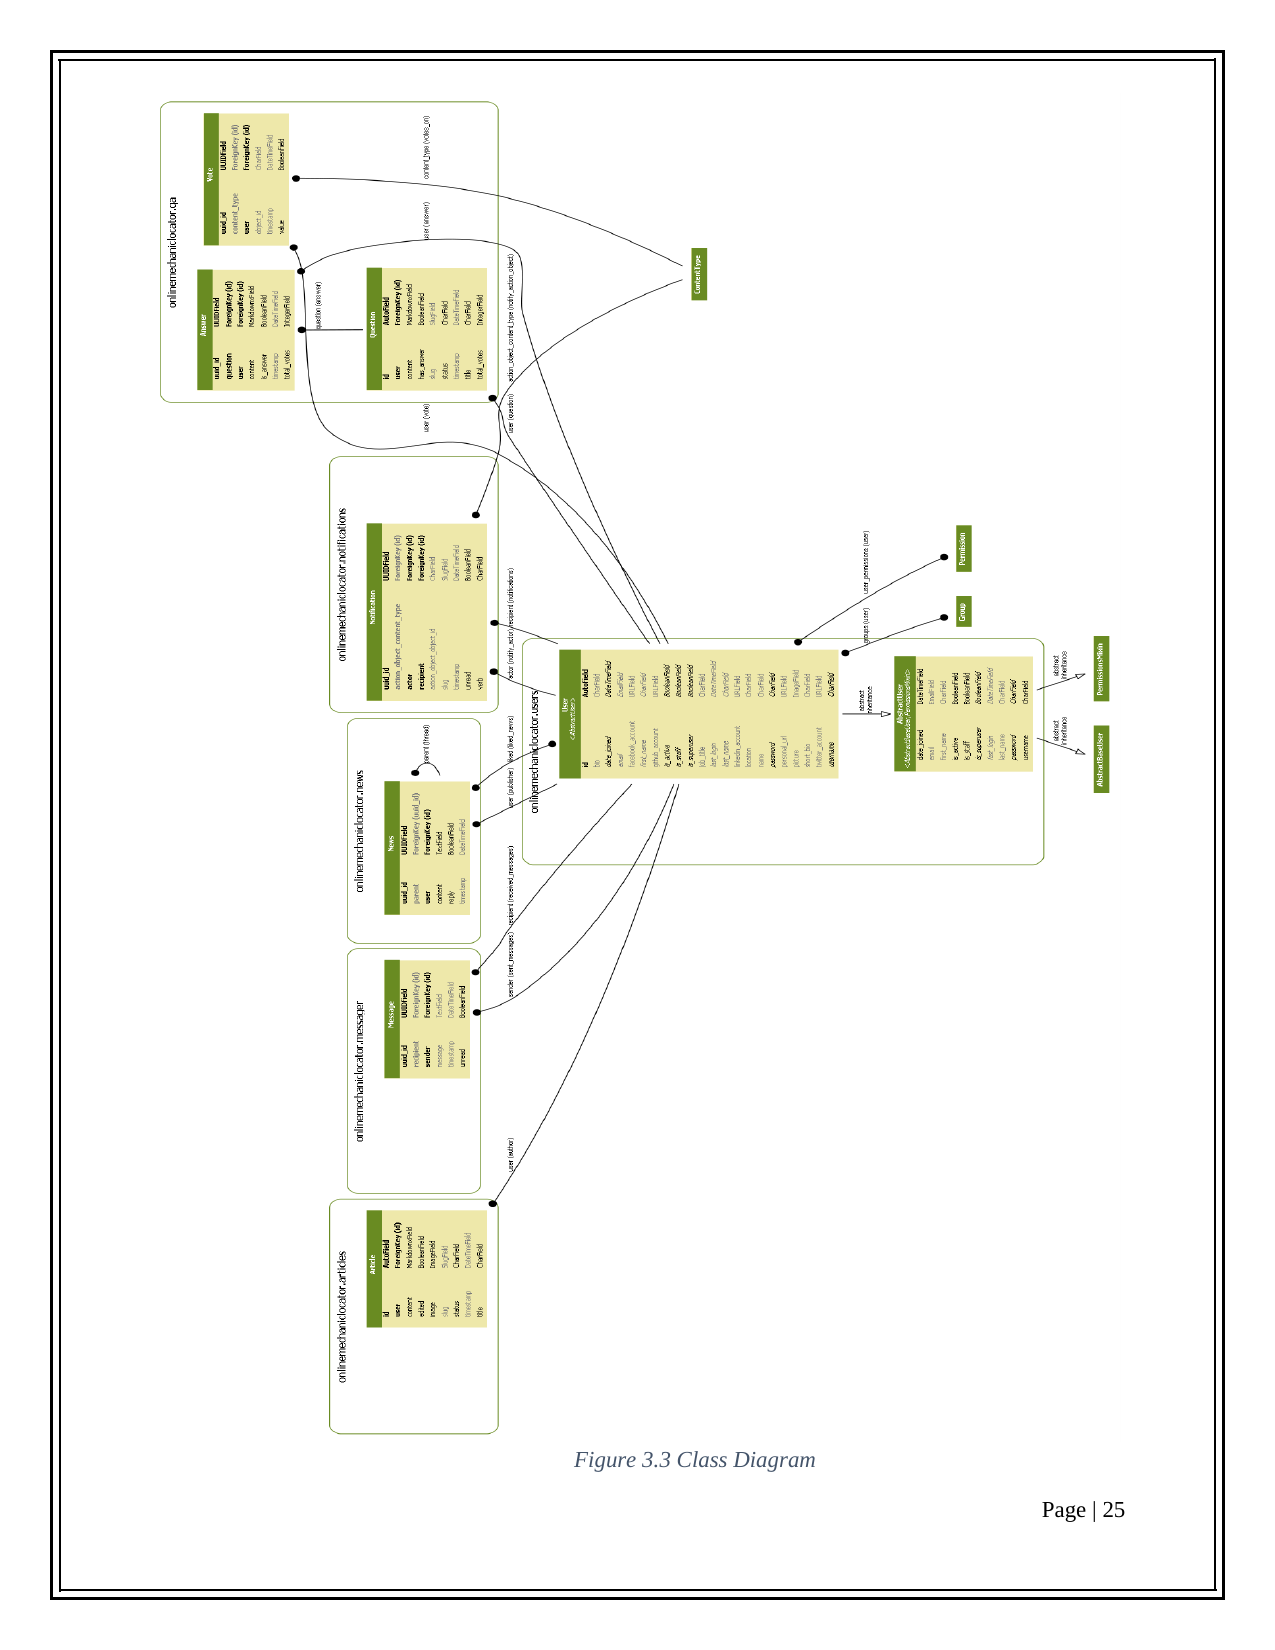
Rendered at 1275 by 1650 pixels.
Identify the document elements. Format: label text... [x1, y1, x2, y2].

text Figure 3.3 Class Diagram [150, 1446, 1125, 1472]
picture [150, 93, 1121, 1442]
